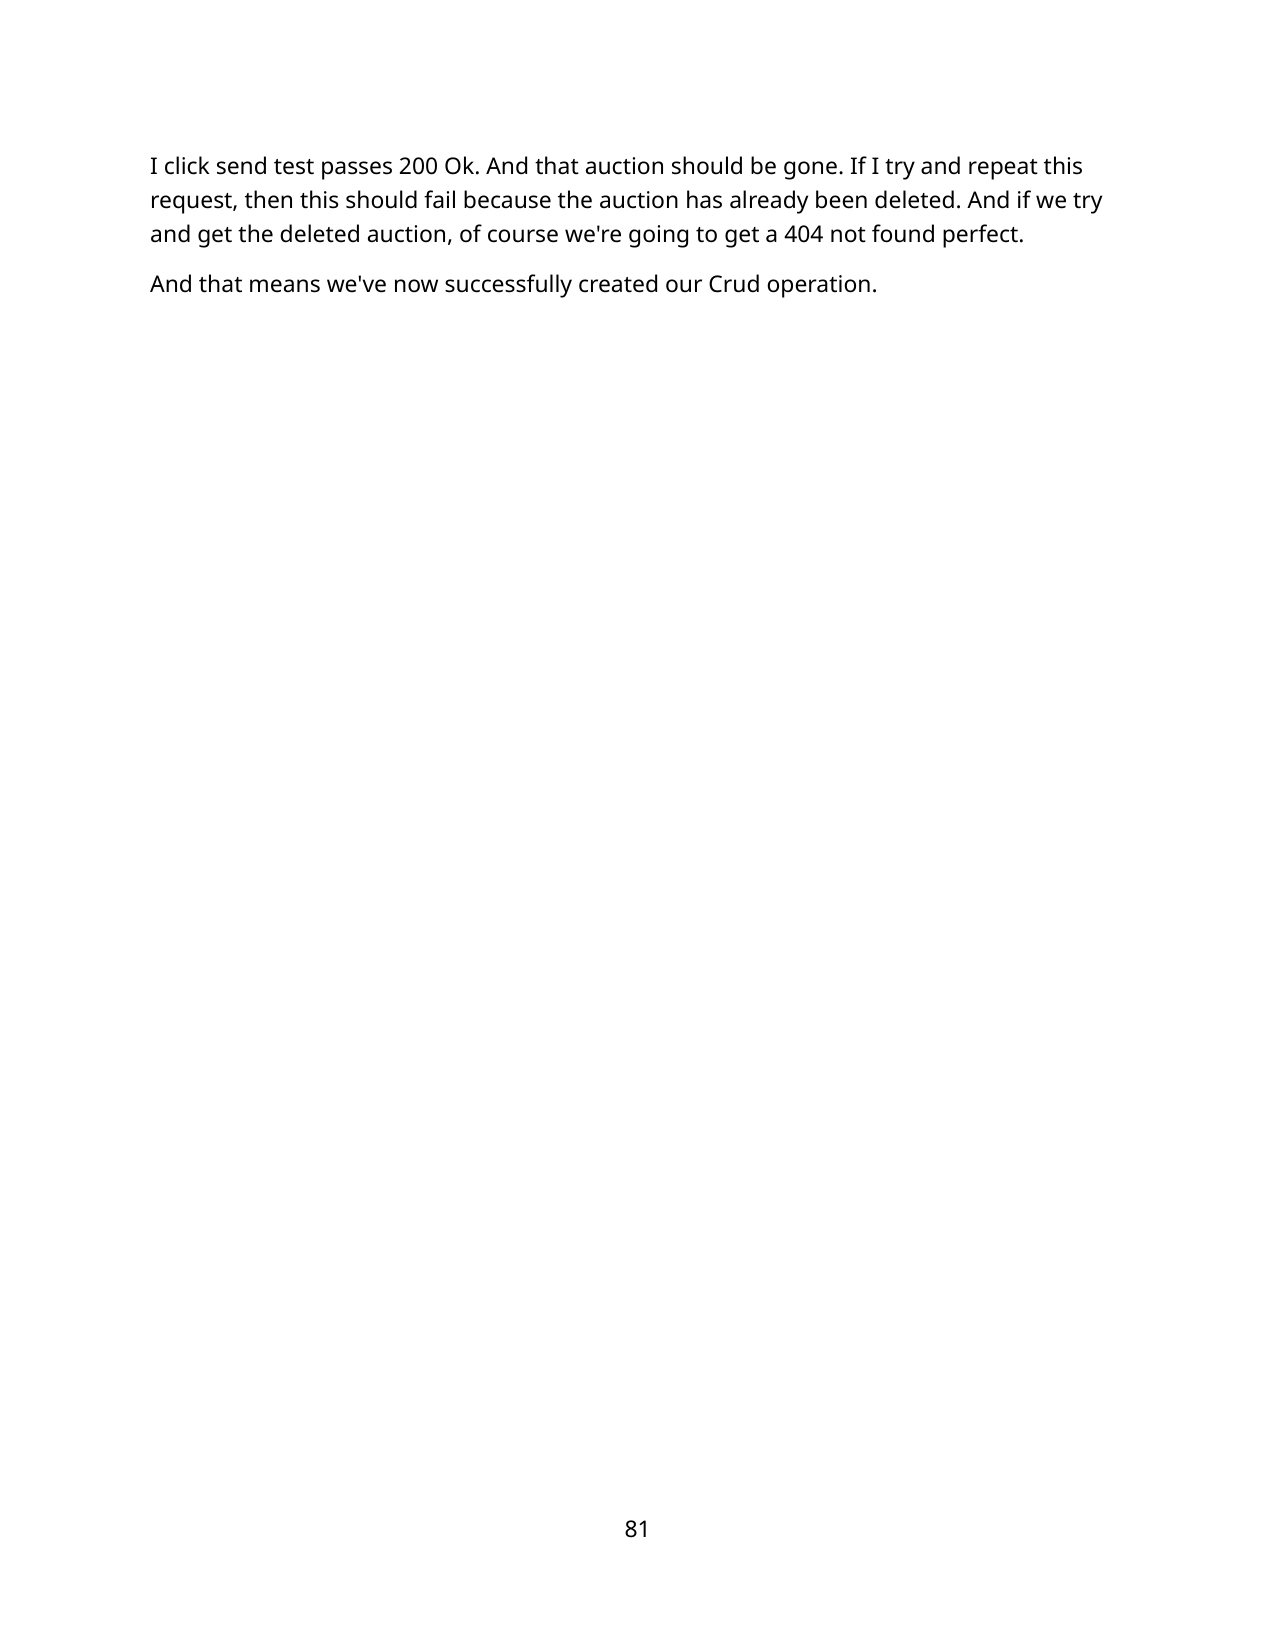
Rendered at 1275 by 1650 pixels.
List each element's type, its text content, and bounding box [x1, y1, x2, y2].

text I click send test passes 200 Ok. And that auction should be gone. If I try and repeat this request, then this should fail because the auction has already been deleted. And if we try and get the deleted auction, of course we're going to get a 404 not found perfect. [150, 150, 1125, 249]
text And that means we've now successfully created our Crud operation. [150, 268, 1125, 299]
